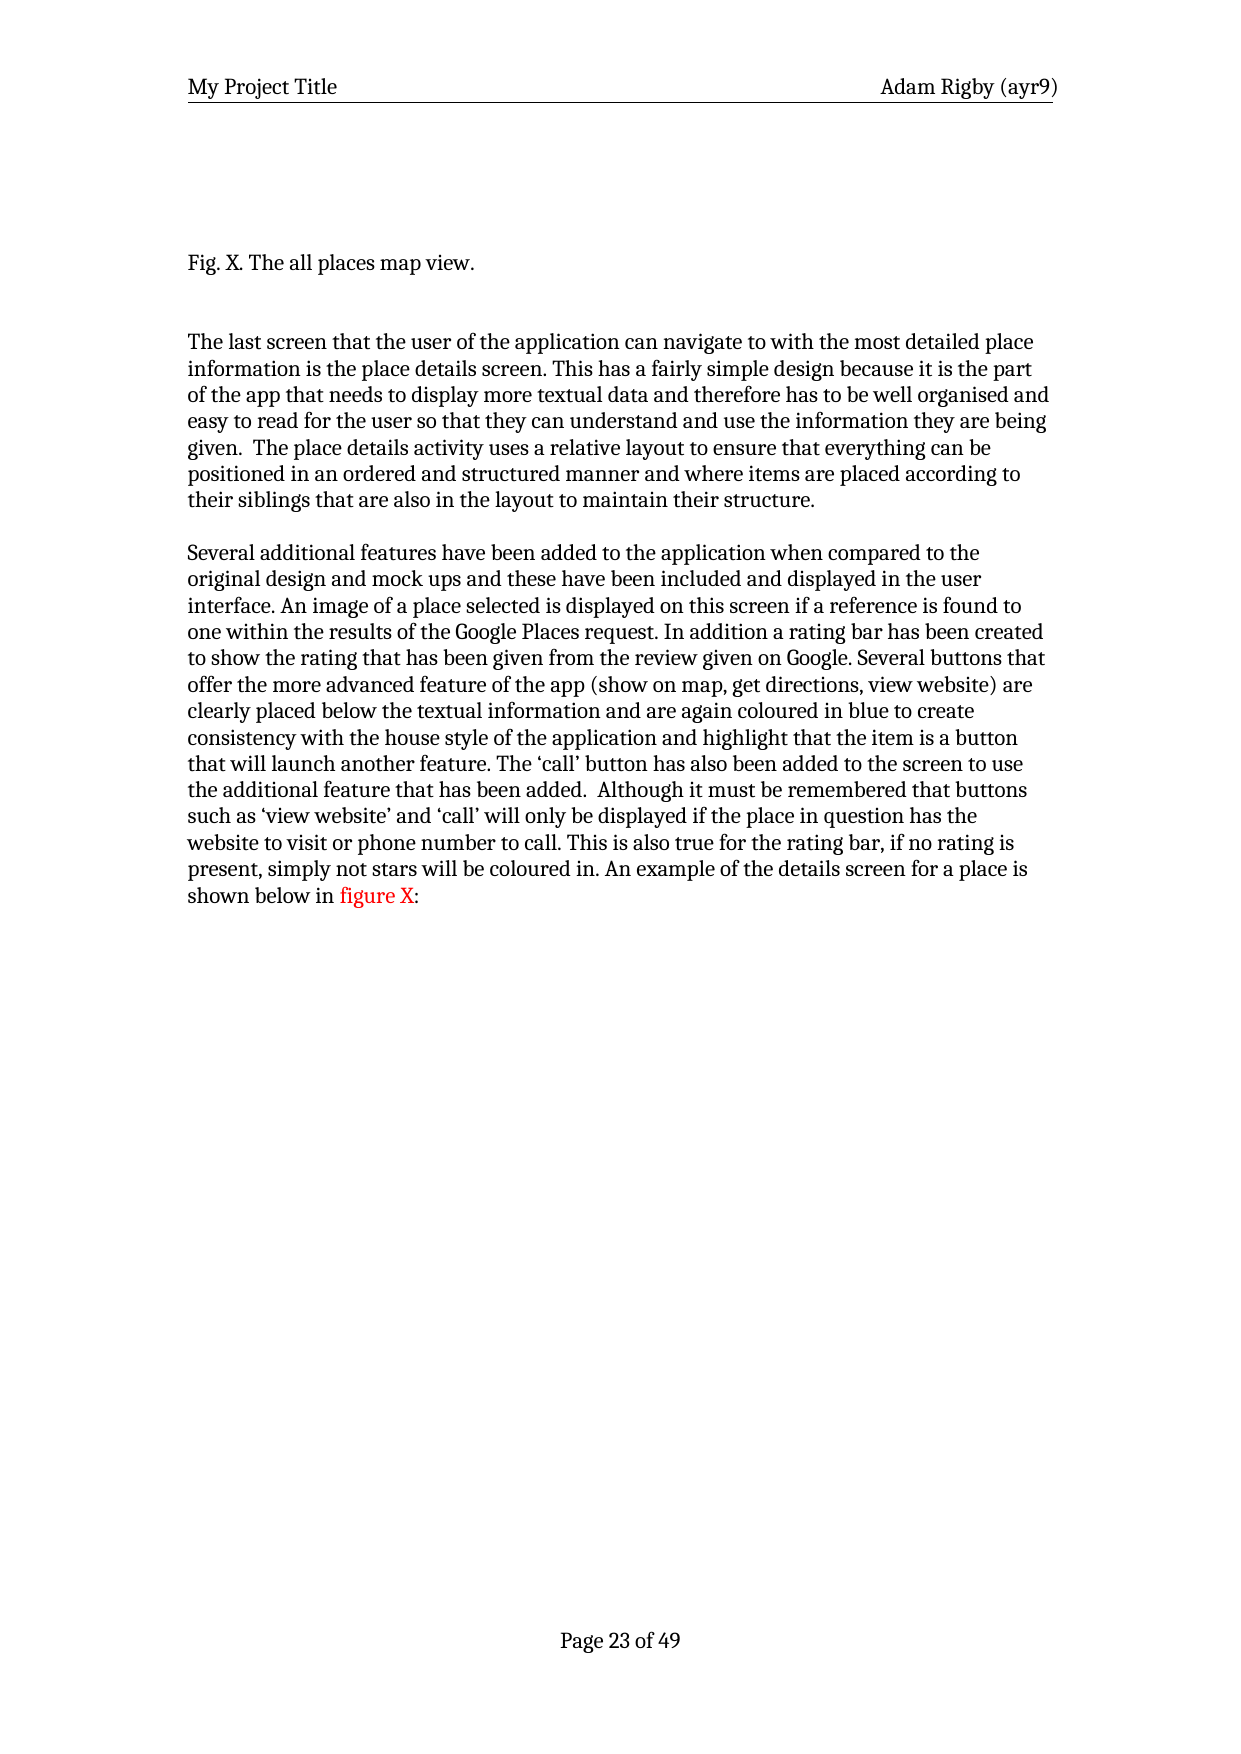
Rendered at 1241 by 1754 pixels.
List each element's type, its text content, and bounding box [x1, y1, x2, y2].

text Fig. X. The all places map view. [187, 250, 1053, 276]
text The last screen that the user of the application can navigate to with the most detailed place information is the place details screen. This has a fairly simple design because it is the part of the app that needs to display more textual data and therefore has to be well organised and easy to read for the user so that they can understand and use the information they are being given. The place details activity uses a relative layout to ensure that everything can be positioned in an ordered and structured manner and where items are placed according to their siblings that are also in the layout to maintain their structure. [187, 329, 1053, 513]
text Several additional features have been added to the application when compared to the original design and mock ups and these have been included and displayed in the user interface. An image of a place selected is displayed on this screen if a reference is found to one within the results of the Google Places request. In addition a rating bar has been created to show the rating that has been given from the review given on Google. Several buttons that offer the more advanced feature of the app (show on map, get directions, view website) are clearly placed below the textual information and are again coloured in blue to create consistency with the house style of the application and highlight that the item is a button that will launch another feature. The ‘call’ button has also been added to the screen to use the additional feature that has been added. Although it must be remembered that buttons such as ‘view website’ and ‘call’ will only be displayed if the place in question has the website to visit or phone number to call. This is also true for the rating bar, if no rating is present, simply not stars will be coloured in. An example of the details screen for a place is shown below in figure X: [187, 540, 1053, 909]
